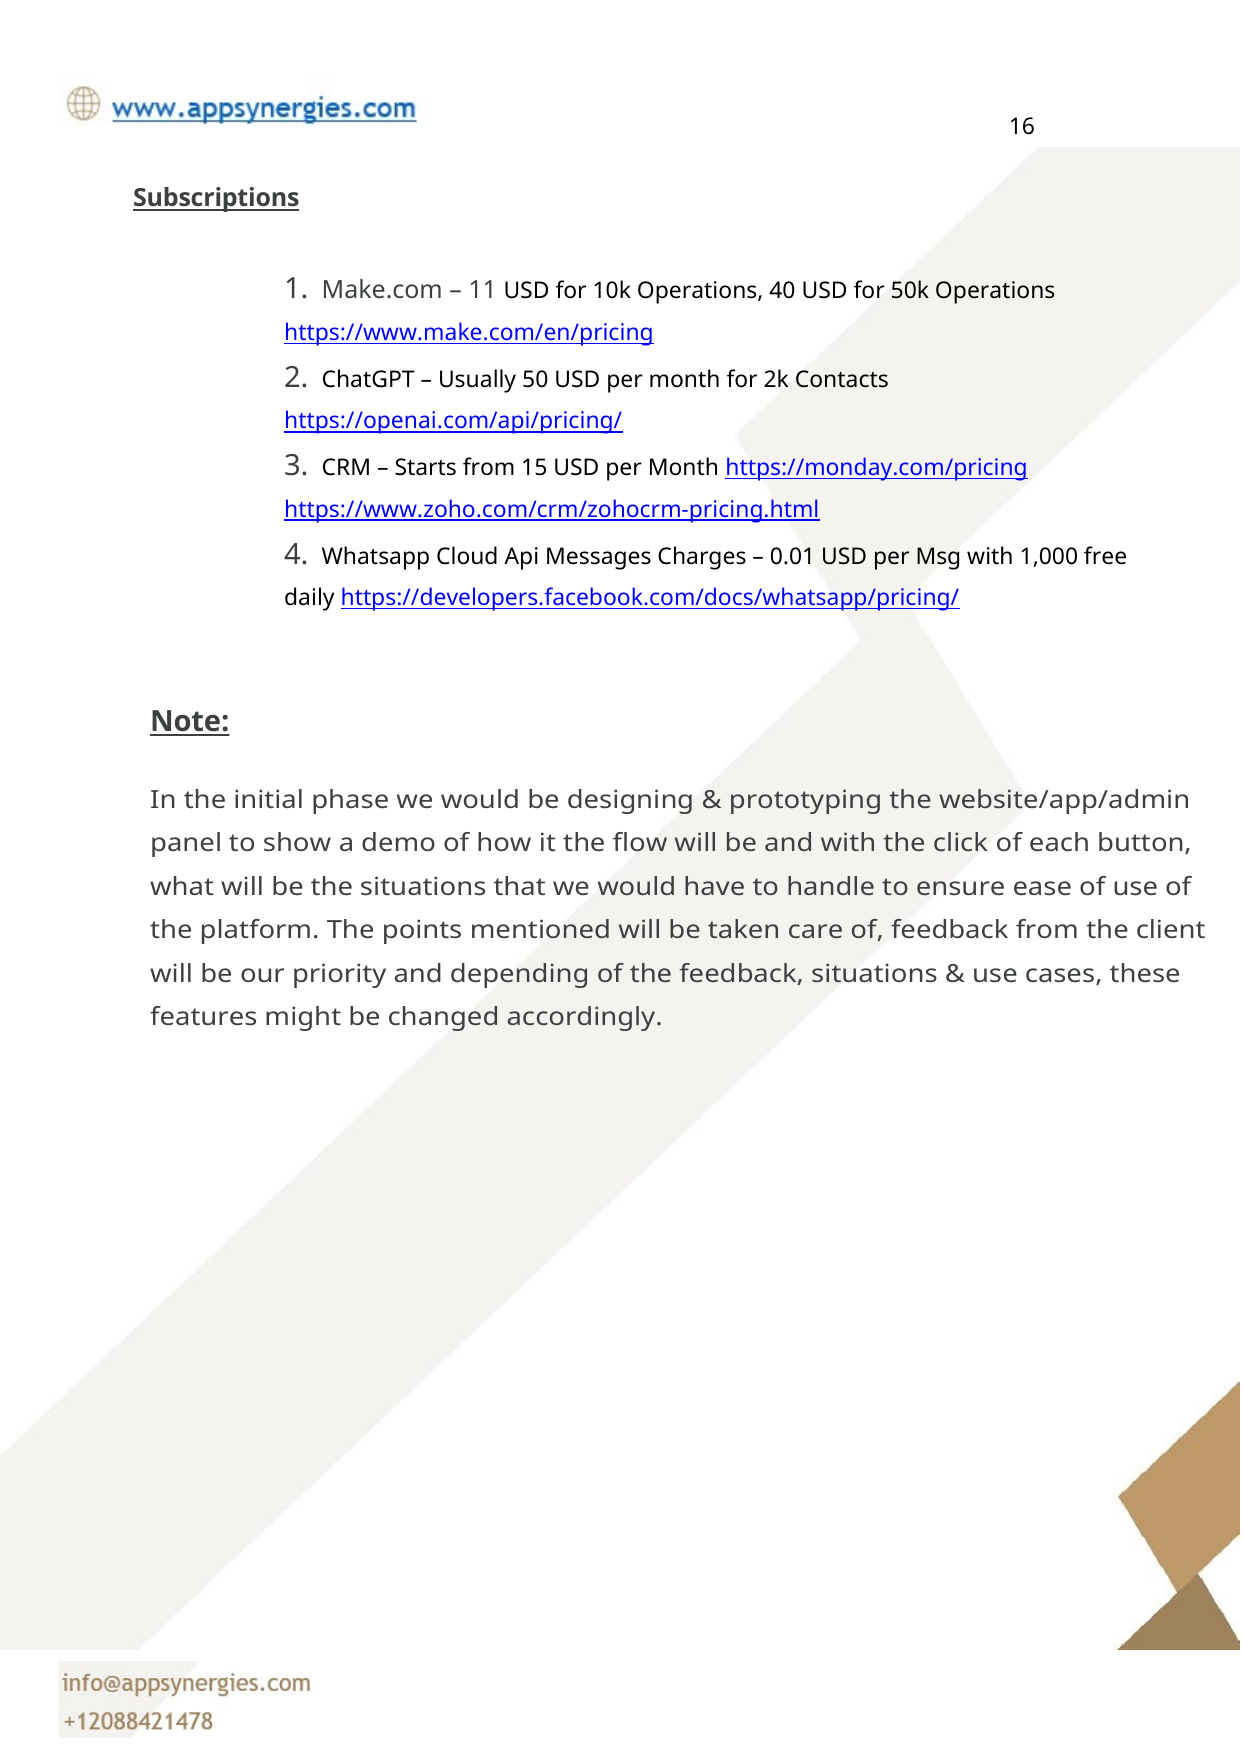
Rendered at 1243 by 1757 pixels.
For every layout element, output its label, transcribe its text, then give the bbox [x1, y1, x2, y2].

text Subscriptions [59, 180, 1243, 214]
text In the initial phase we would be designing & prototyping the website/app/admin panel to show a demo of how it the flow will be and with the click of each button, what will be the situations that we would have to handle to ensure ease of use of the platform. The points mentioned will be taken care of, feedback from the client will be our priority and depending of the feedback, situations & use cases, these features might be changed accordingly. [150, 781, 1236, 1033]
list CRM – Starts from 15 USD per Month https://monday.com/pricing https://www.zoho.com/crm/zohocrm-pricing.html [284, 444, 1128, 524]
text Note: [150, 701, 1243, 740]
list ChatGPT – Usually 50 USD per month for 2k Contacts https://openai.com/api/pricing/ [284, 356, 1128, 436]
list Whatsapp Cloud Api Messages Charges – 0.01 USD per Msg with 1,000 free daily https://developers.facebook.com/docs/whatsapp/pricing/ [284, 533, 1128, 613]
picture [58, 75, 431, 135]
picture [58, 1661, 313, 1738]
list Make.com – 11 USD for 10k Operations, 40 USD for 50k Operations https://www.make.com/en/pricing [284, 268, 1128, 347]
picture [0, 147, 1240, 1650]
